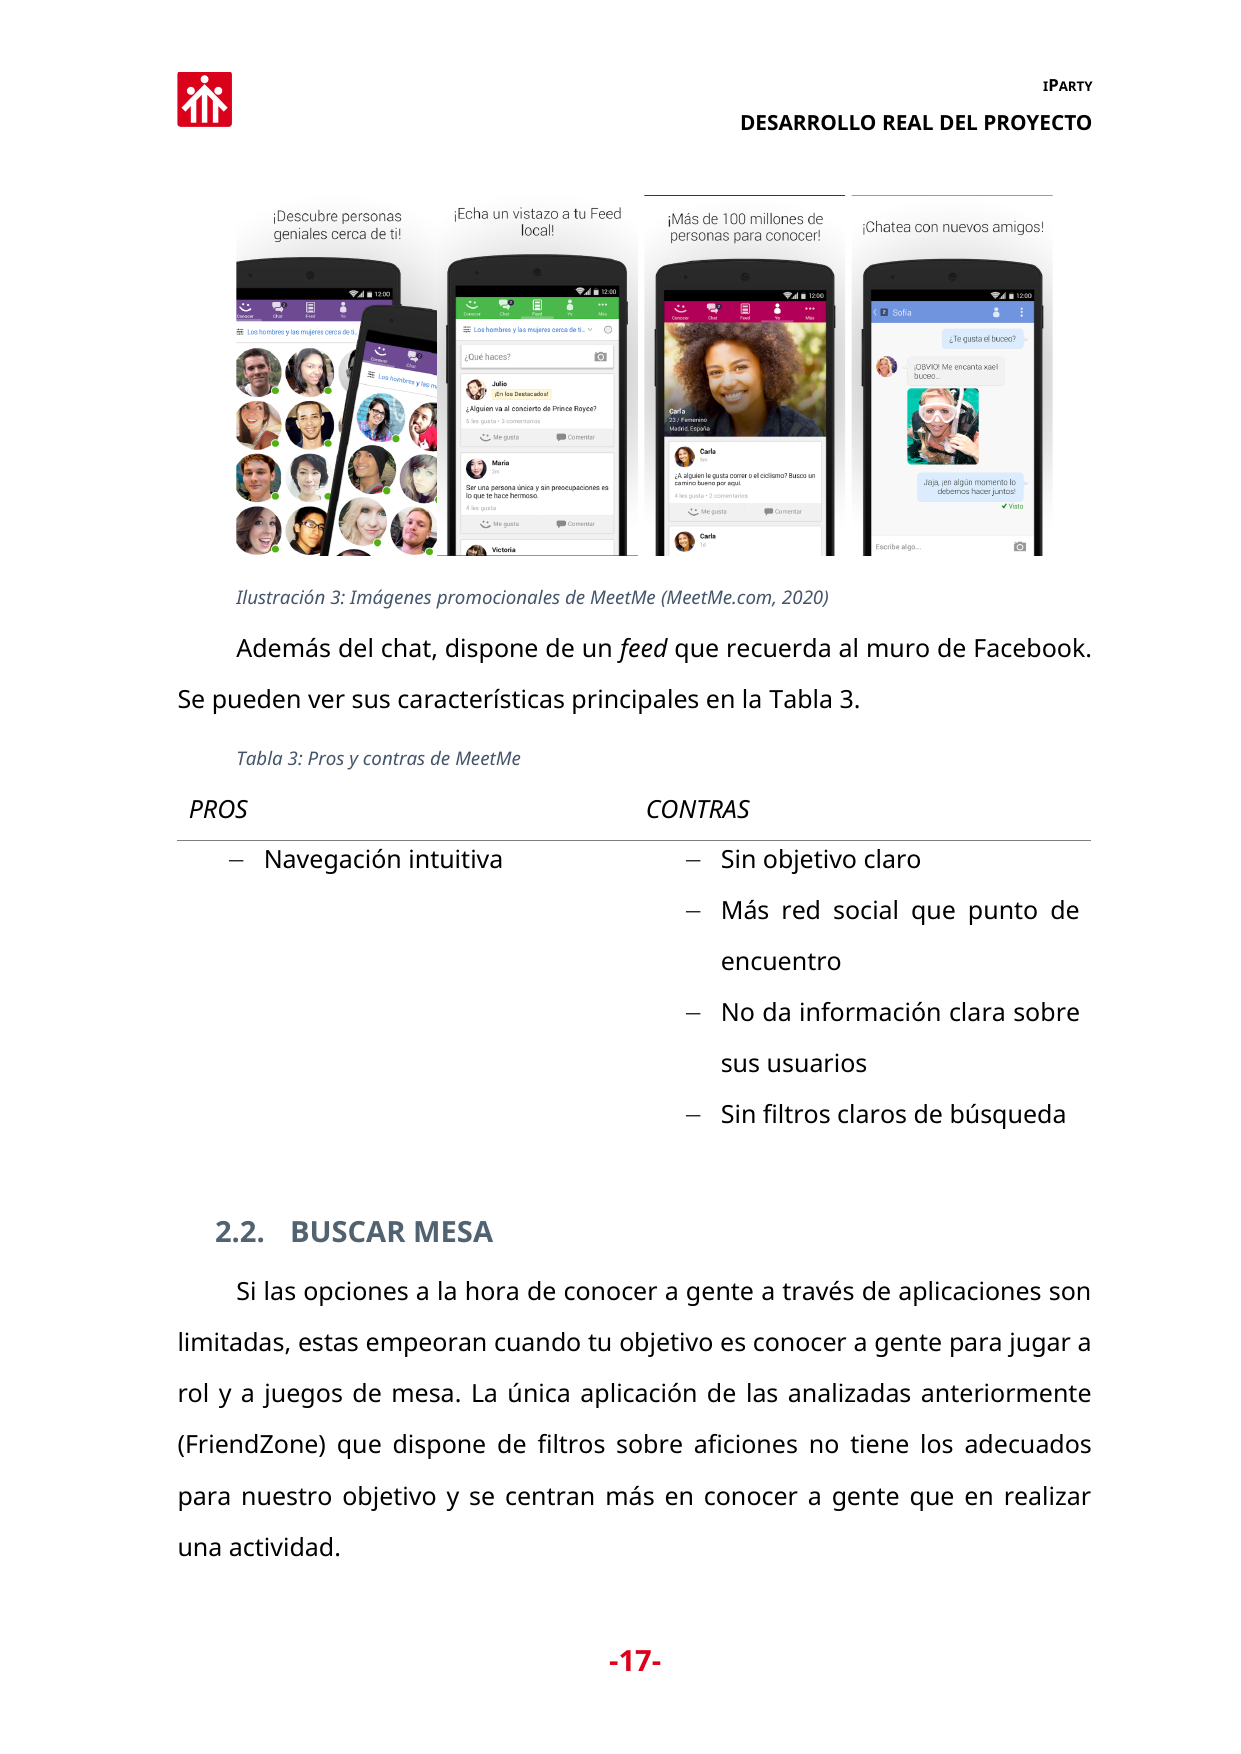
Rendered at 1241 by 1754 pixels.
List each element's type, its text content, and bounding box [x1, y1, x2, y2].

subtitle Buscar mesa [215, 1211, 1092, 1251]
table_cell Navegación intuitiva [177, 841, 634, 1145]
picture [644, 195, 846, 556]
picture [851, 195, 1053, 556]
picture [236, 191, 638, 556]
text Si las opciones a la hora de conocer a gente a través de aplicaciones son limitadas, estas empeoran cuando tu objetivo es conocer a gente para jugar a rol y a juegos de mesa. La única aplicación de las analizadas anteriormente (FriendZone) que dispone de filtros sobre aficiones no tiene los adecuados para nuestro objetivo y se centran más en conocer a gente que en realizar una actividad. [177, 1274, 1092, 1563]
table_cell Sin objetivo claro Más red social que punto de encuentro No da información clara sobre sus usuarios Sin filtros claros de búsqueda [634, 841, 1091, 1145]
table_header PROS [177, 792, 634, 840]
text Además del chat, dispone de un feed que recuerda al muro de Facebook. Se pueden ver sus características principales en la Tabla 3. [177, 631, 1092, 716]
table_header CONTRAS [634, 792, 1091, 840]
text Ilustración : Imágenes promocionales de MeetMe [177, 584, 1092, 610]
picture [177, 72, 232, 127]
